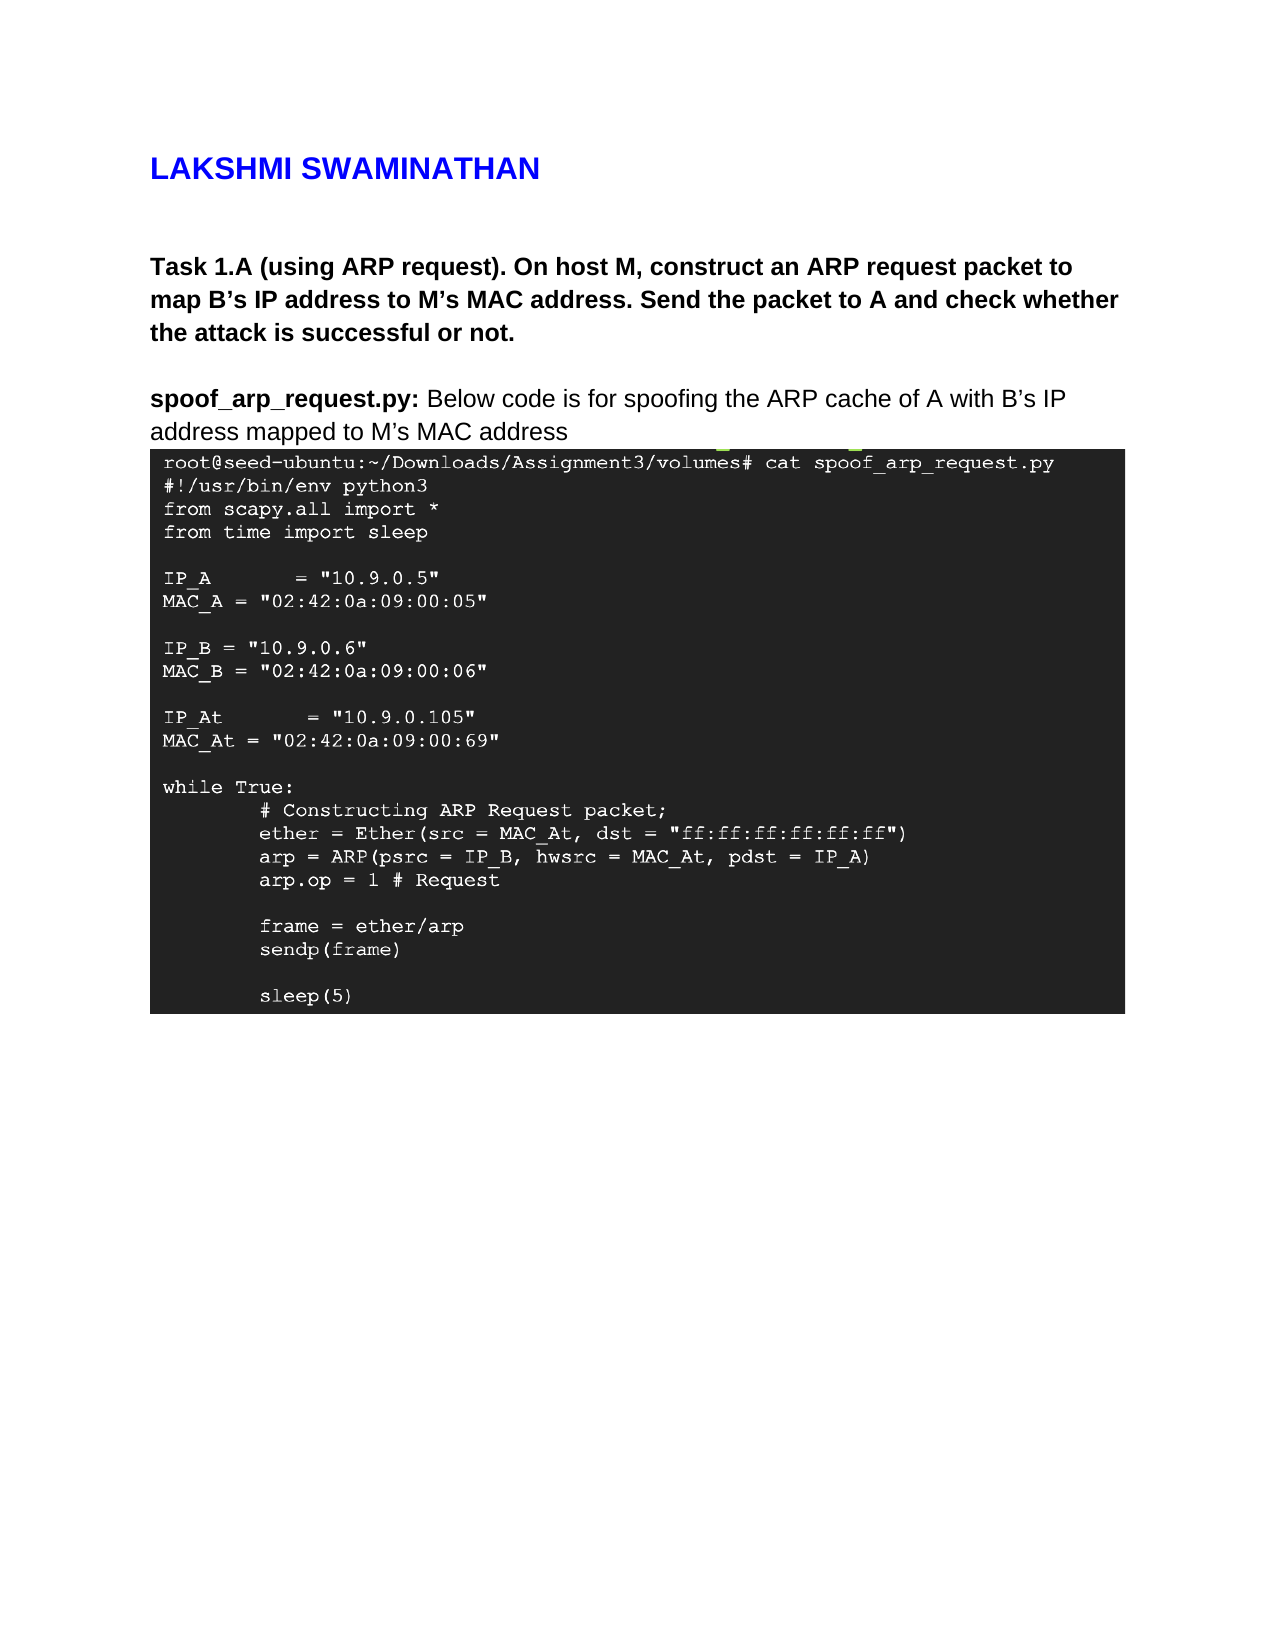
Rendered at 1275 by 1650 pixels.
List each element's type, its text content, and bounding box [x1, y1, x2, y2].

text spoof_arp_request.py: Below code is for spoofing the ARP cache of A with B’s IP address mapped to M’s MAC address [150, 384, 1125, 449]
text LAKSHMI SWAMINATHAN [150, 150, 1125, 186]
text Task 1.A (using ARP request). On host M, construct an ARP request packet to map B’s IP address to M’s MAC address. Send the packet to A and check whether the attack is successful or not. [150, 252, 1125, 346]
picture [150, 449, 1125, 1014]
